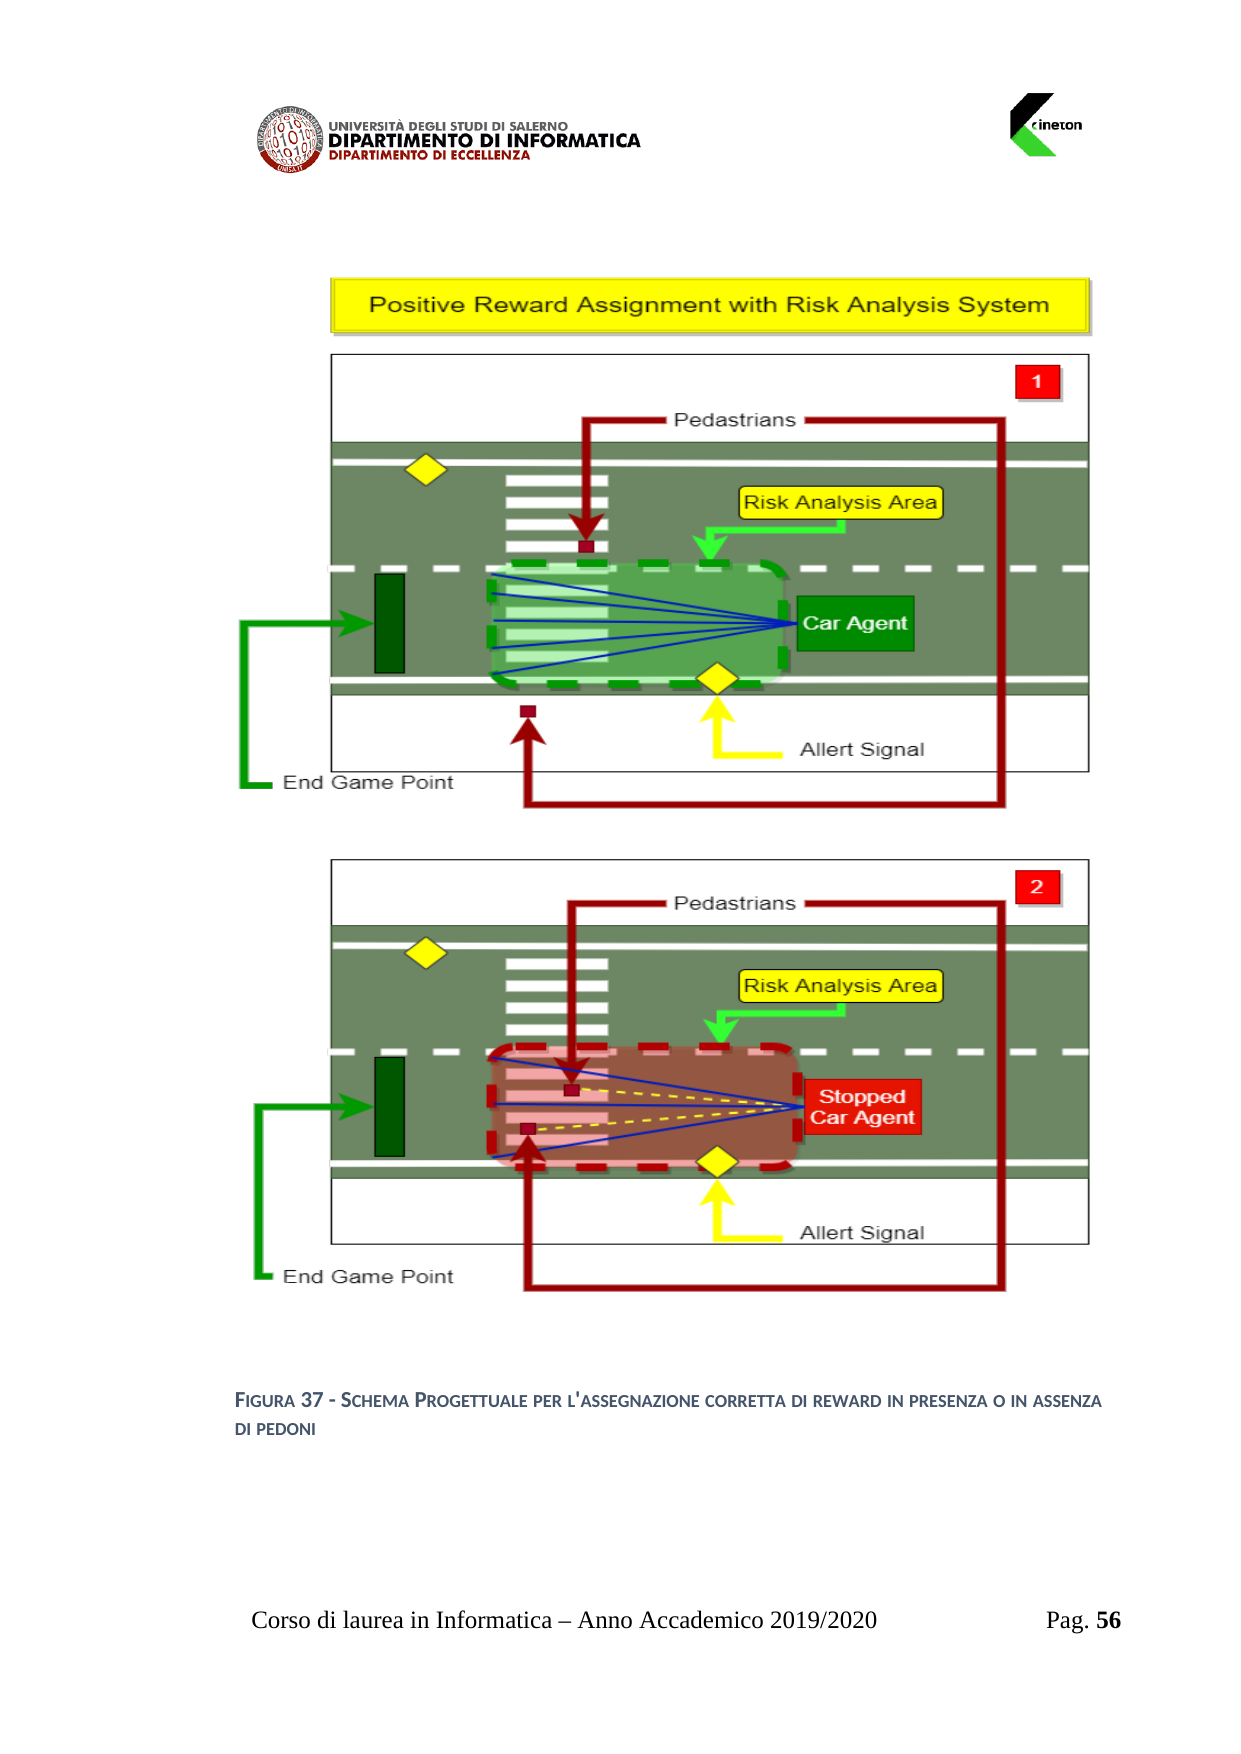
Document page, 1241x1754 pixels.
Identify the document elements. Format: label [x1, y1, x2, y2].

picture [230, 277, 1094, 1295]
picture [987, 73, 1102, 177]
picture [251, 102, 645, 177]
